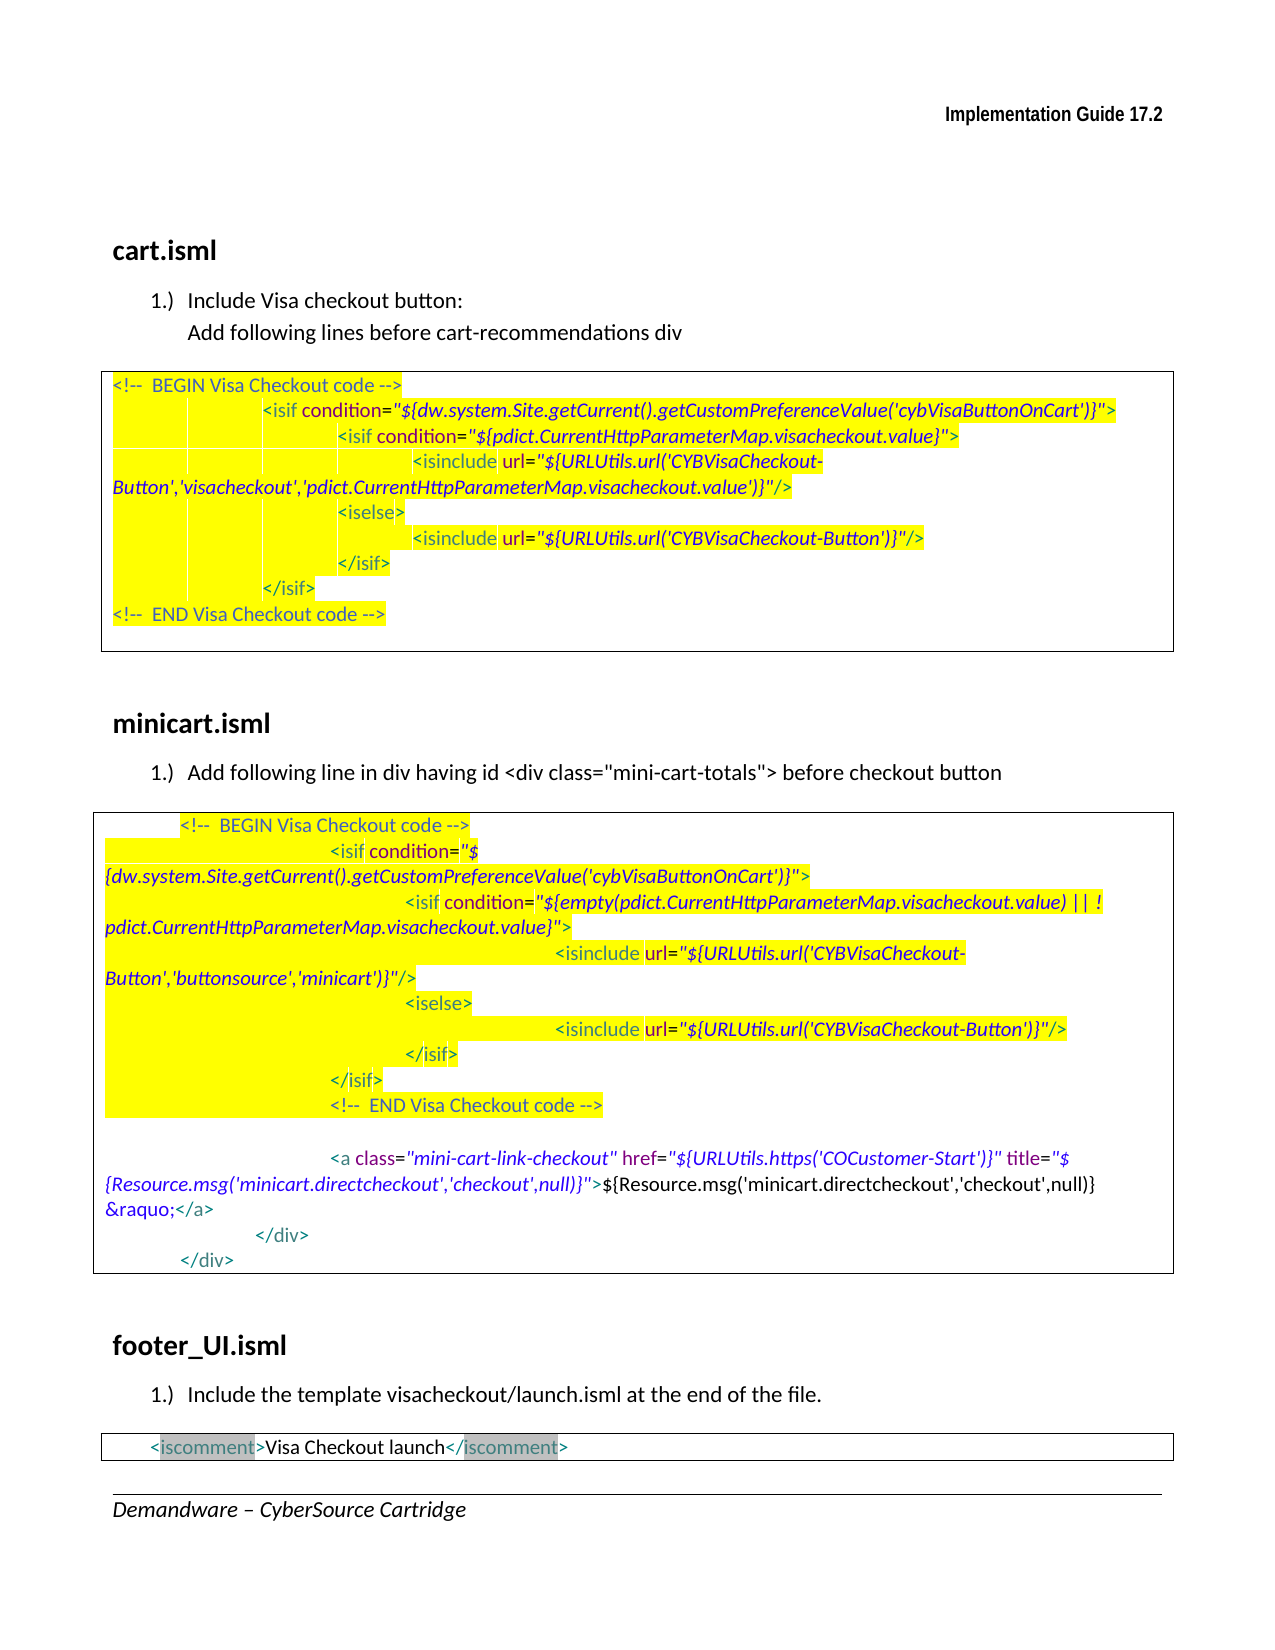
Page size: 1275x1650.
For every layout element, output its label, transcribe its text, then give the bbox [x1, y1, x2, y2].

list Add following lines before cart-recommendations div [187, 318, 1162, 346]
list Include the template visacheckout/launch.isml at the end of the file. [150, 1380, 1162, 1408]
table_header <iscomment>Visa Checkout launch</iscomment> <isinclude template="visacheckout/launch.isml" /> [558, 1434, 1173, 1460]
subtitle footer_UI.isml [112, 1327, 1162, 1362]
subtitle cart.isml [112, 232, 1162, 268]
list Add following line in div having id <div class="mini-cart-totals"> before checkout button [150, 758, 1162, 787]
subtitle minicart.isml [112, 705, 1162, 741]
table_header <!-- BEGIN Visa Checkout code --> <isif condition="${dw.system.Site.getCurrent().getCustomPreferenceValue('cybVisaButtonOnCart')}"> <isif condition="${empty(pdict.CurrentHttpParameterMap.visacheckout.value) || !pdict.CurrentHttpParameterMap.visacheckout.value}"> <isinclude url="${URLUtils.url('CYBVisaCheckout-Button','buttonsource','minicart')}"/> <iselse> <isinclude url="${URLUtils.url('CYBVisaCheckout-Button')}"/> </isif> </isif> <!-- END Visa Checkout code --> <a class="mini-cart-link-checkout" href="${URLUtils.https('COCustomer-Start')}" title="${Resource.msg('minicart.directcheckout','checkout',null)}">${Resource.msg('minicart.directcheckout','checkout',null)} &raquo;</a> </div> </div> [94, 813, 1173, 1273]
table_header <!-- BEGIN Visa Checkout code --> <isif condition="${dw.system.Site.getCurrent().getCustomPreferenceValue('cybVisaButtonOnCart')}"> <isif condition="${pdict.CurrentHttpParameterMap.visacheckout.value}"> <isinclude url="${URLUtils.url('CYBVisaCheckout-Button','visacheckout','pdict.CurrentHttpParameterMap.visacheckout.value')}"/> <iselse> <isinclude url="${URLUtils.url('CYBVisaCheckout-Button')}"/> </isif> </isif> <!-- END Visa Checkout code --> [102, 372, 1173, 651]
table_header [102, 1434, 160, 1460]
list Include Visa checkout button: [150, 286, 1162, 314]
